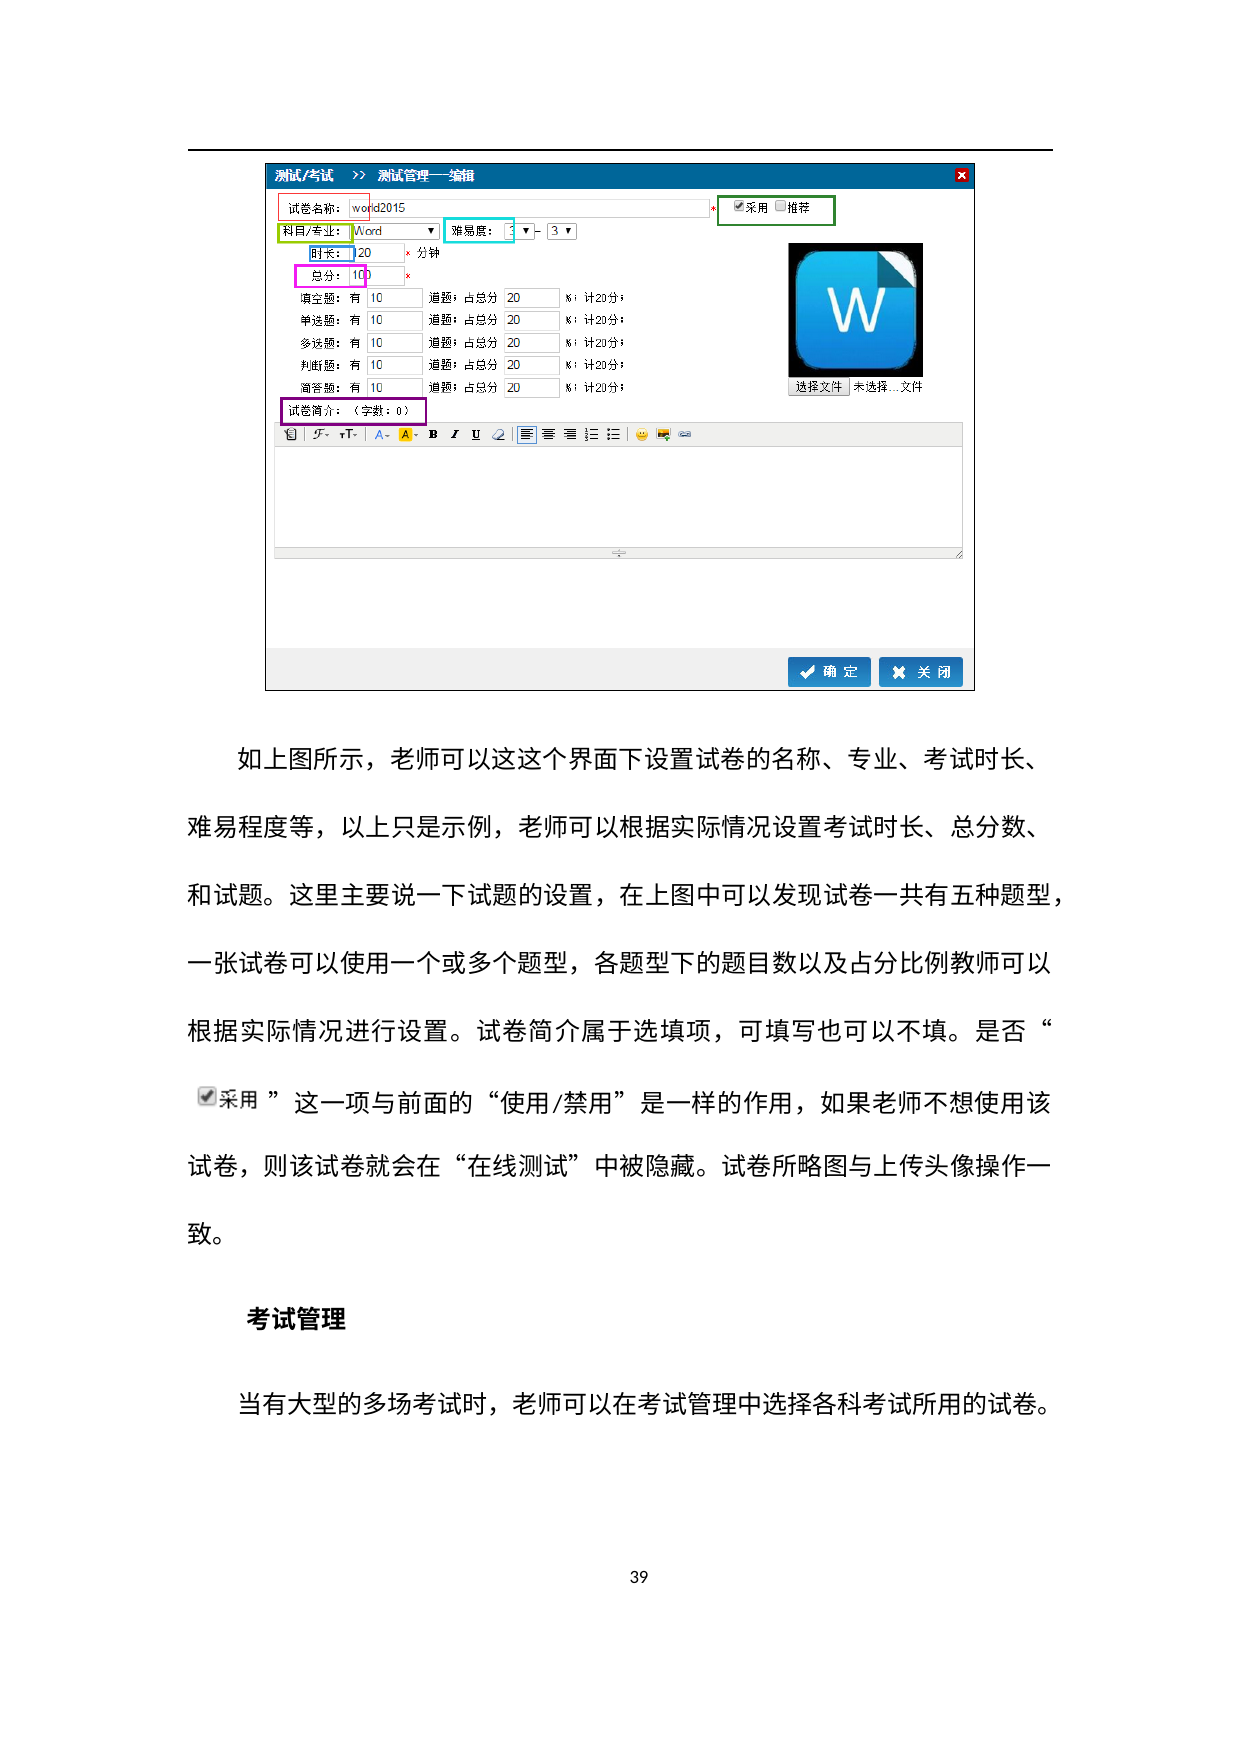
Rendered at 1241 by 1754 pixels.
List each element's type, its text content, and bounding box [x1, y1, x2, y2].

picture [322, 170, 333, 181]
picture [266, 190, 974, 690]
picture [956, 169, 968, 181]
picture [404, 170, 428, 181]
picture [451, 170, 473, 181]
picture [379, 170, 403, 181]
text 如上图所示，老师可以这这个界面下设置试卷的名称、专业、考试时长、难易程度等，以上只是示例，老师可以根据实际情况设置考试时长、总分数、和试题。这里主要说一下试题的设置，在上图中可以发现试卷一共有五种题型，一张试卷可以使用一个或多个题型，各题型下的题目数以及占分比例教师可以根据实际情况进行设置。试卷简介属于选填项，可填写也可以不填。是否“”这一项与前面的“使用/禁用”是一样的作用，如果老师不想使用该试卷，则该试卷就会在“在线测试”中被隐藏。试卷所略图与上传头像操作一致。 [187, 723, 1053, 1267]
picture [187, 1074, 269, 1112]
picture [277, 170, 309, 181]
text 当有大型的多场考试时，老师可以在考试管理中选择各科考试所用的试卷。 [187, 1369, 1053, 1437]
subtitle 考试管理 [187, 1284, 1053, 1352]
